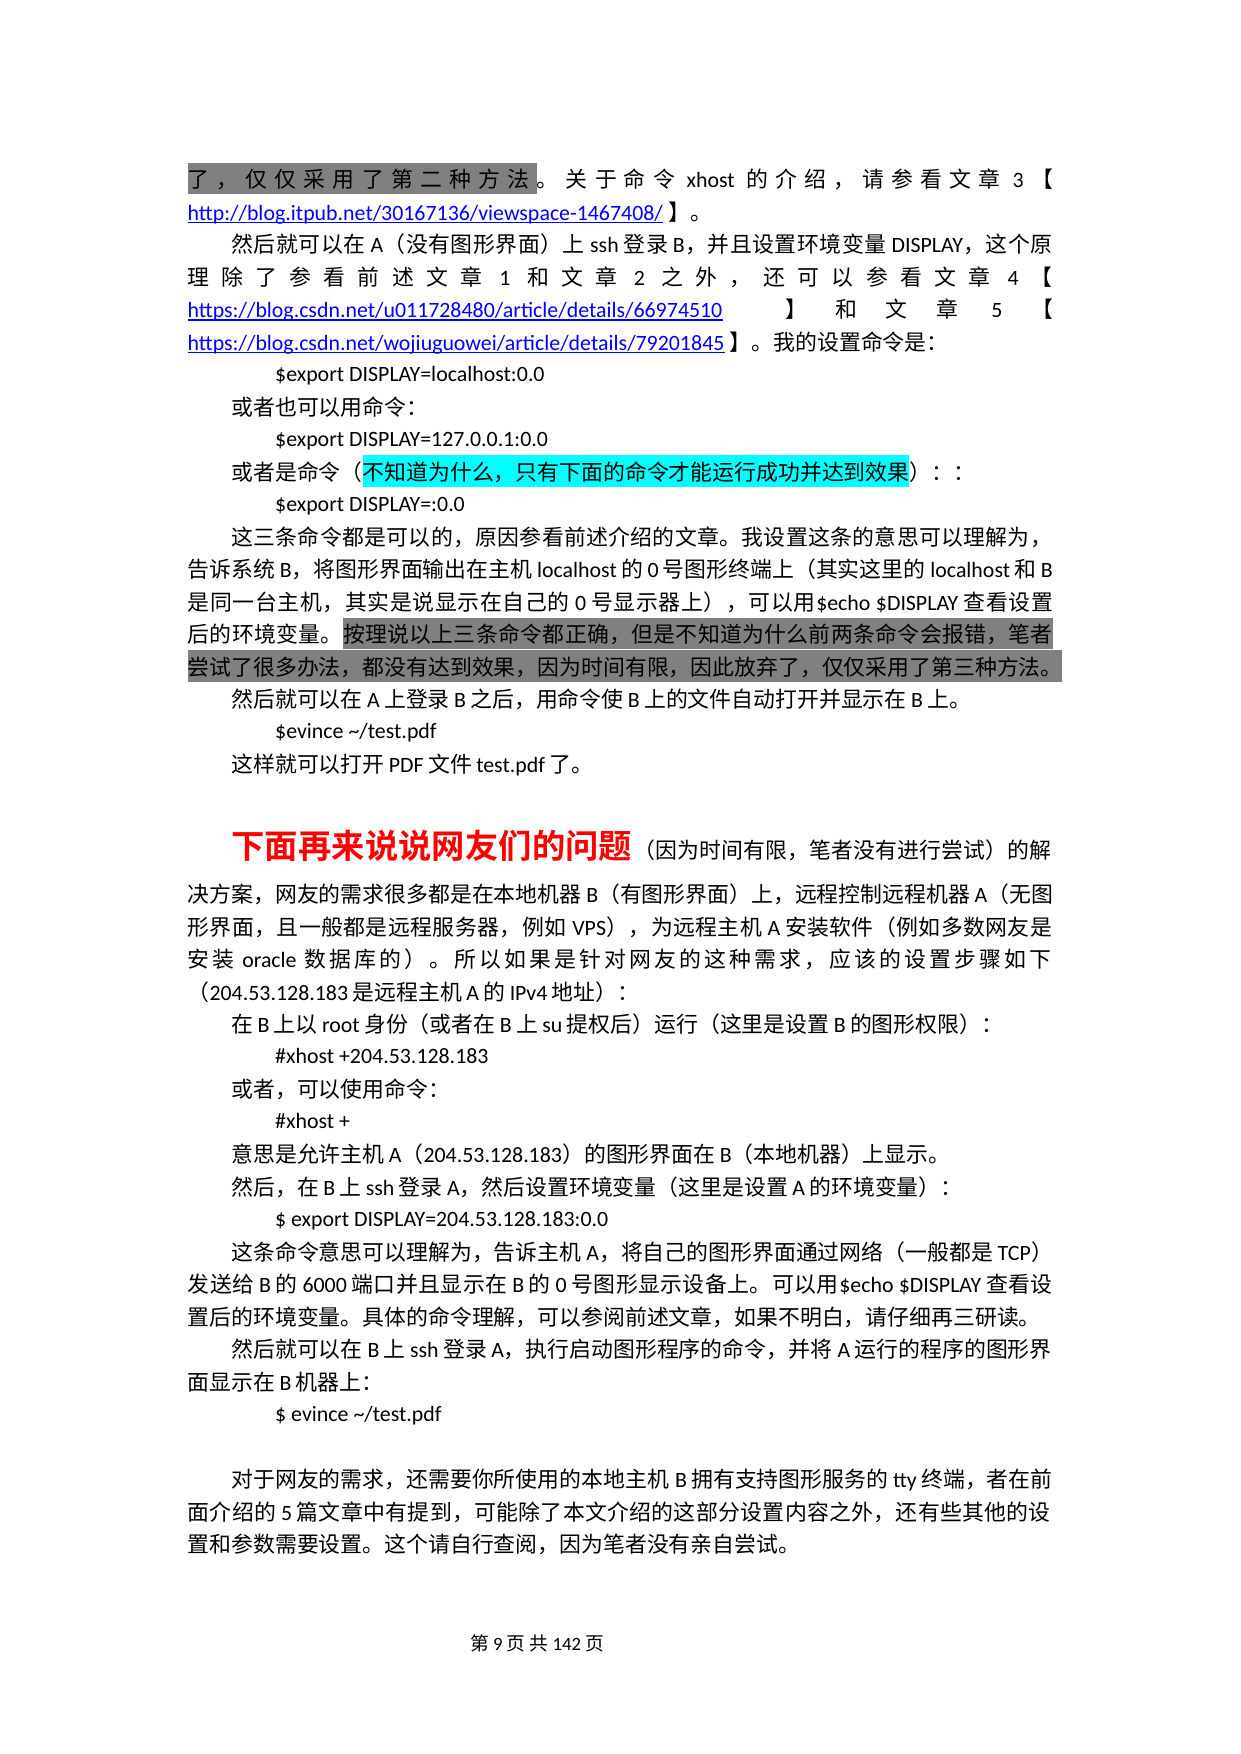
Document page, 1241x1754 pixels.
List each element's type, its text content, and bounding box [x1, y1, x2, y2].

text 对于网友的需求，还需要你所使用的本地主机B拥有支持图形服务的tty终端，者在前面介绍的5篇文章中有提到，可能除了本文介绍的这部分设置内容之外，还有些其他的设置和参数需要设置。这个请自行查阅，因为笔者没有亲自尝试。 [187, 1462, 1053, 1559]
text $export DISPLAY=:0.0 [187, 487, 1053, 519]
text 下面再来说说网友们的问题（因为时间有限，笔者没有进行尝试）的解决方案，网友的需求很多都是在本地机器B（有图形界面）上，远程控制远程机器A（无图形界面，且一般都是远程服务器，例如VPS），为远程主机A安装软件（例如多数网友是安装oracle数据库的）。所以如果是针对网友的这种需求，应该的设置步骤如下（204.53.128.183是远程主机A的IPv4地址）： [187, 812, 1053, 1007]
text #xhost +204.53.128.183 [187, 1039, 1053, 1072]
text 或者，可以使用命令： [187, 1072, 1053, 1104]
text $ export DISPLAY=204.53.128.183:0.0 [187, 1202, 1053, 1234]
text 或者是命令（不知道为什么，只有下面的命令才能运行成功并达到效果）：： [187, 454, 1053, 487]
text $export DISPLAY=127.0.0.1:0.0 [187, 422, 1053, 454]
text 然后就可以在A上登录B之后，用命令使B上的文件自动打开并显示在B上。 [187, 682, 1053, 714]
text $ evince ~/test.pdf [187, 1397, 1053, 1429]
text 意思是允许主机A（204.53.128.183）的图形界面在B（本地机器）上显示。 [187, 1137, 1053, 1169]
text $evince ~/test.pdf [187, 714, 1053, 747]
text 然后就可以在A（没有图形界面）上ssh登录B，并且设置环境变量DISPLAY，这个原理除了参看前述文章1和文章2之外，还可以参看文章4【 https://blog.csdn.net/u011728480/article/details/66974510 】和文章5【 https://blog.csdn.net/wojiuguowei/article/details/79201845 】。我的设置命令是： [187, 227, 1053, 357]
text #xhost + [187, 1104, 1053, 1137]
text $export DISPLAY=localhost:0.0 [187, 357, 1053, 389]
text 这条命令意思可以理解为，告诉主机A，将自己的图形界面通过网络（一般都是TCP）发送给B的6000端口并且显示在B的0号图形显示设备上。可以用$echo $DISPLAY查看设置后的环境变量。具体的命令理解，可以参阅前述文章，如果不明白，请仔细再三研读。 [187, 1234, 1053, 1332]
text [187, 162, 1053, 227]
text 或者也可以用命令： [187, 389, 1053, 422]
text 这样就可以打开PDF文件test.pdf了。 [187, 747, 1053, 779]
text 这三条命令都是可以的，原因参看前述介绍的文章。我设置这条的意思可以理解为，告诉系统B，将图形界面输出在主机localhost的0号图形终端上（其实这里的localhost和B是同一台主机，其实是说显示在自己的0号显示器上），可以用$echo $DISPLAY查看设置后的环境变量。按理说以上三条命令都正确，但是不知道为什么前两条命令会报错，笔者尝试了很多办法，都没有达到效果，因为时间有限，因此放弃了，仅仅采用了第三种方法。 [187, 519, 1053, 682]
text 然后就可以在B上ssh登录A，执行启动图形程序的命令，并将A运行的程序的图形界面显示在B机器上： [187, 1332, 1053, 1397]
text 在B上以root身份（或者在B上su提权后）运行（这里是设置B的图形权限）： [187, 1007, 1053, 1039]
text 然后，在B上ssh登录A，然后设置环境变量（这里是设置A的环境变量）： [187, 1169, 1053, 1202]
